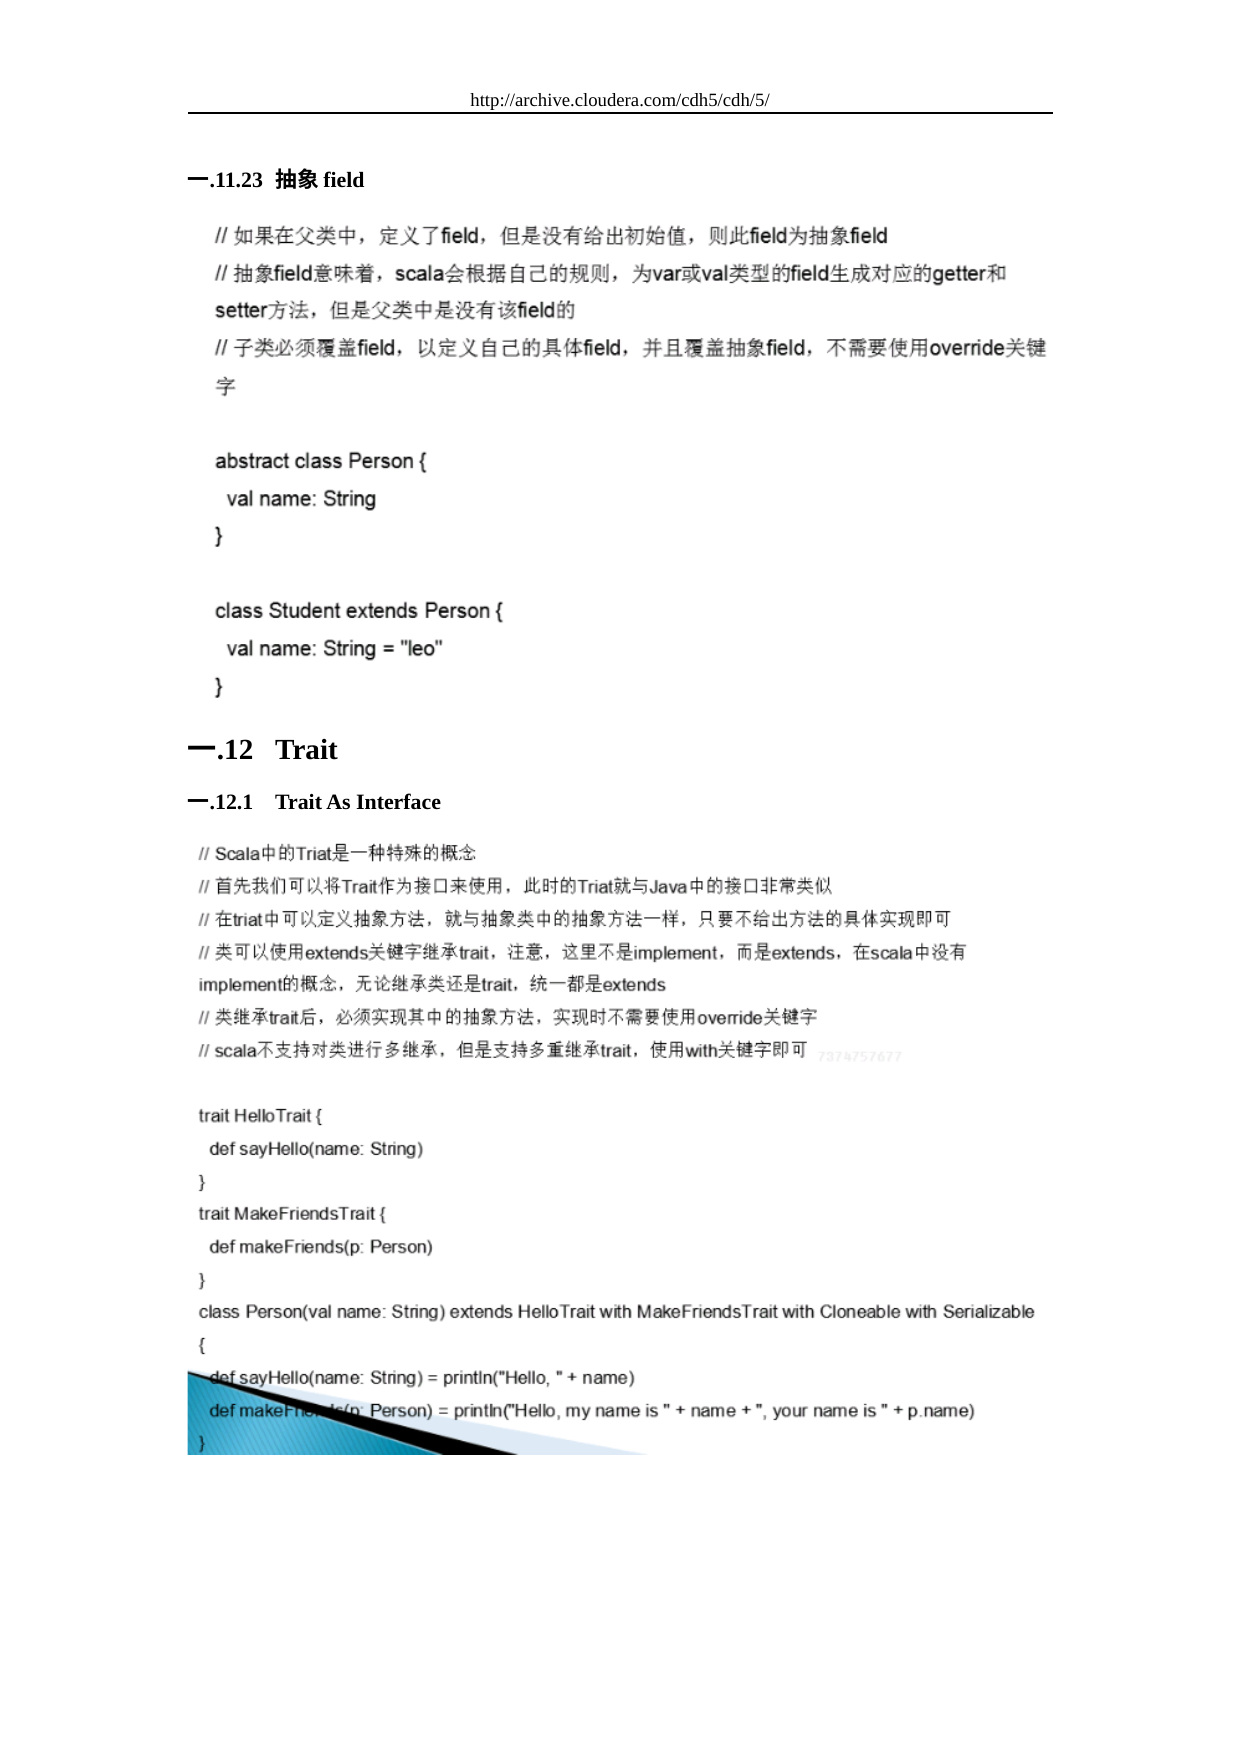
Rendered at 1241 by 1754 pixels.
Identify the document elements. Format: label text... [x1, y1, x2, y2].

subtitle Trait As Interface [187, 784, 1053, 816]
subtitle Trait [187, 725, 1053, 768]
subtitle 抽象field [187, 162, 1053, 194]
picture [187, 217, 1053, 703]
picture [187, 839, 1053, 1455]
